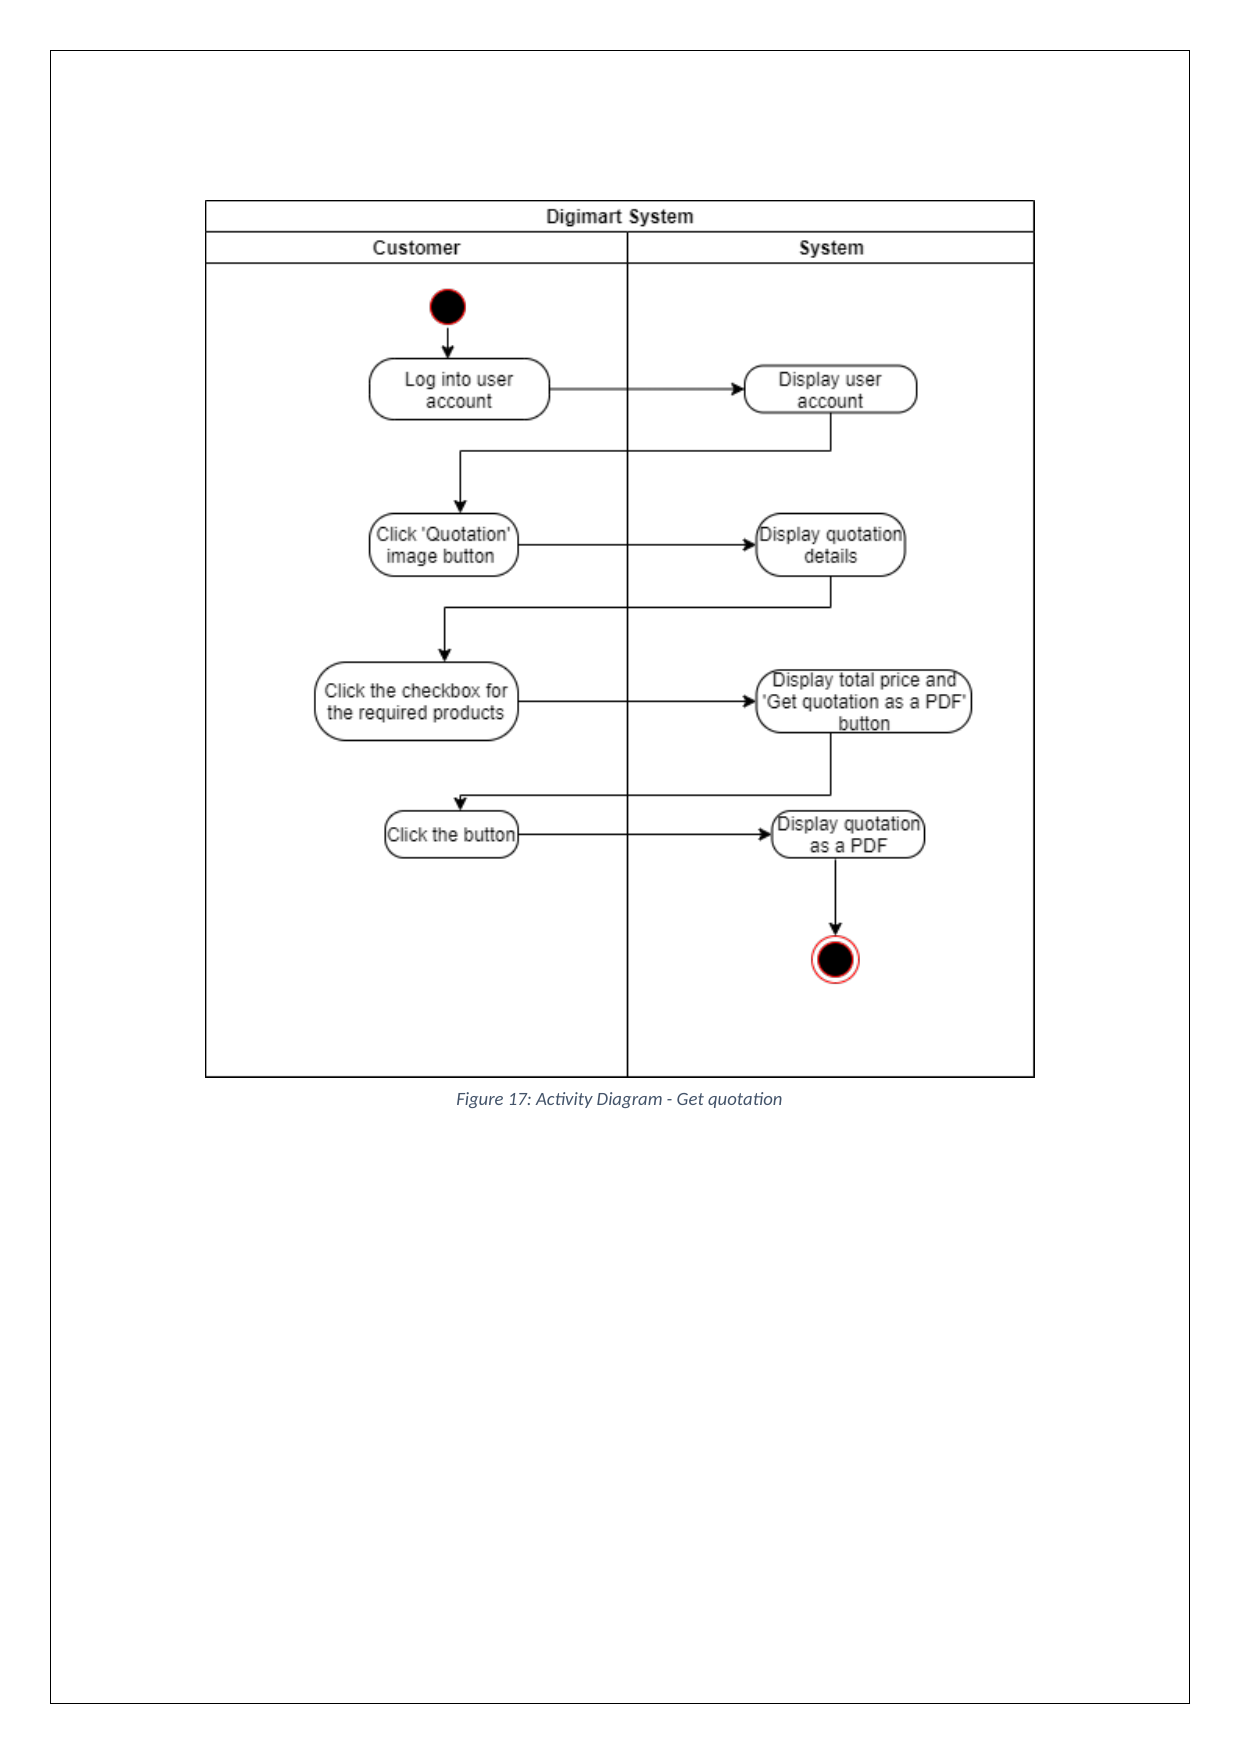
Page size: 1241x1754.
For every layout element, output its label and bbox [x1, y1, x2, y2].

picture [205, 200, 1035, 1078]
